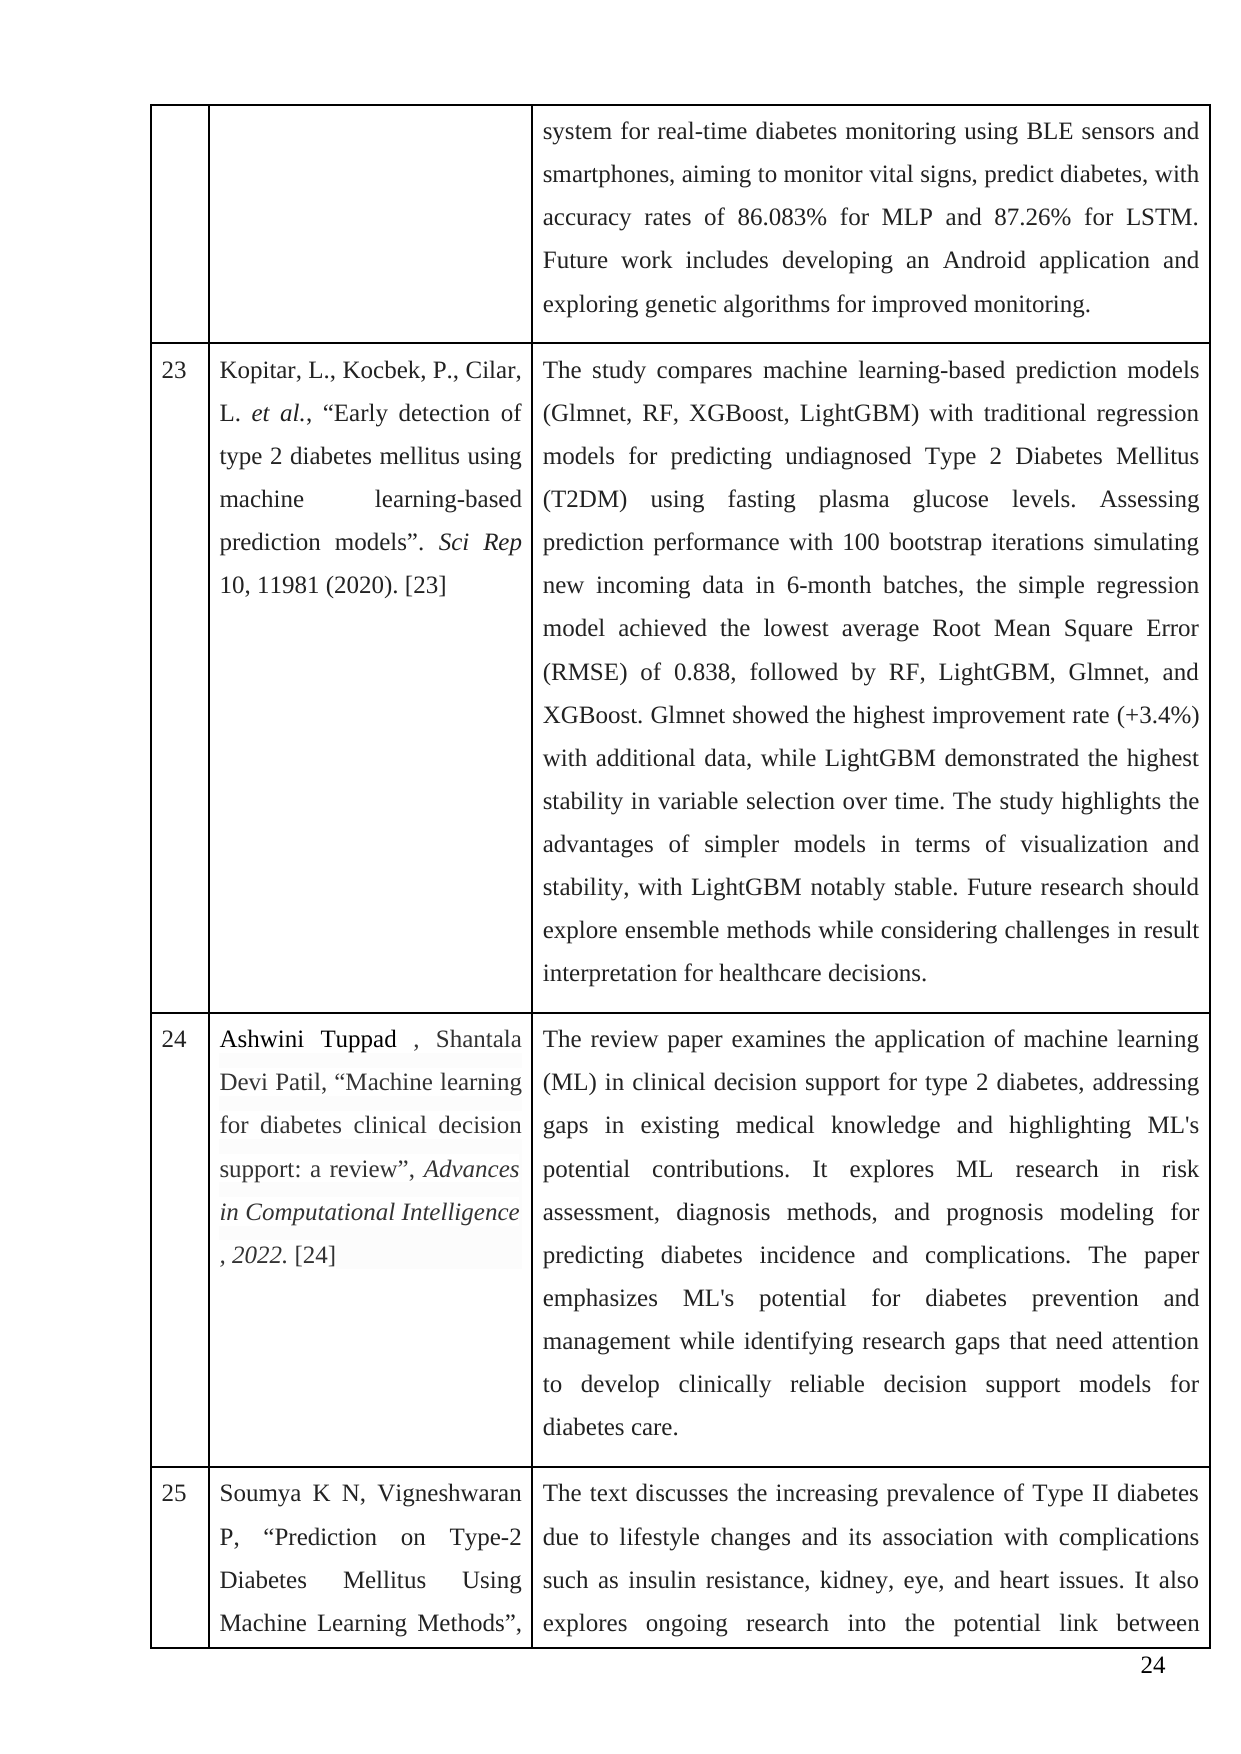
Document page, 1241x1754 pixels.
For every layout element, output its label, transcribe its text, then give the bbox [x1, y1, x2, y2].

table_cell The study compares machine learning-based prediction models (Glmnet, RF, XGBoost, LightGBM) with traditional regression models for predicting undiagnosed Type 2 Diabetes Mellitus (T2DM) using fasting plasma glucose levels. Assessing prediction performance with 100 bootstrap iterations simulating new incoming data in 6-month batches, the simple regression model achieved the lowest average Root Mean Square Error (RMSE) of 0.838, followed by RF, LightGBM, Glmnet, and XGBoost. Glmnet showed the highest improvement rate (+3.4%) with additional data, while LightGBM demonstrated the highest stability in variable selection over time. The study highlights the advantages of simpler models in terms of visualization and stability, with LightGBM notably stable. Future research should explore ensemble methods while considering challenges in result interpretation for healthcare decisions. [533, 344, 1209, 1012]
table_cell 25 [152, 1468, 208, 1647]
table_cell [210, 1468, 531, 1647]
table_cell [210, 106, 531, 342]
table_cell 22 [152, 106, 208, 342]
table_cell 23 [152, 344, 208, 1012]
table_cell Ashwini Tuppad , Shantala Devi Patil, “Machine learning for diabetes clinical decision support: a review”, Advances in Computational Intelligence , 2022. [24] [210, 1014, 531, 1466]
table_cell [533, 1468, 1209, 1647]
table_cell Kopitar, L., Kocbek, P., Cilar, L. et al., “Early detection of type 2 diabetes mellitus using machine learning-based prediction models”. Sci Rep 10, 11981 (2020). [23] [210, 344, 531, 1012]
table_cell 24 [152, 1014, 208, 1466]
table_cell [533, 106, 1209, 342]
table_cell The review paper examines the application of machine learning (ML) in clinical decision support for type 2 diabetes, addressing gaps in existing medical knowledge and highlighting ML's potential contributions. It explores ML research in risk assessment, diagnosis methods, and prognosis modeling for predicting diabetes incidence and complications. The paper emphasizes ML's potential for diabetes prevention and management while identifying research gaps that need attention to develop clinically reliable decision support models for diabetes care. [533, 1014, 1209, 1466]
